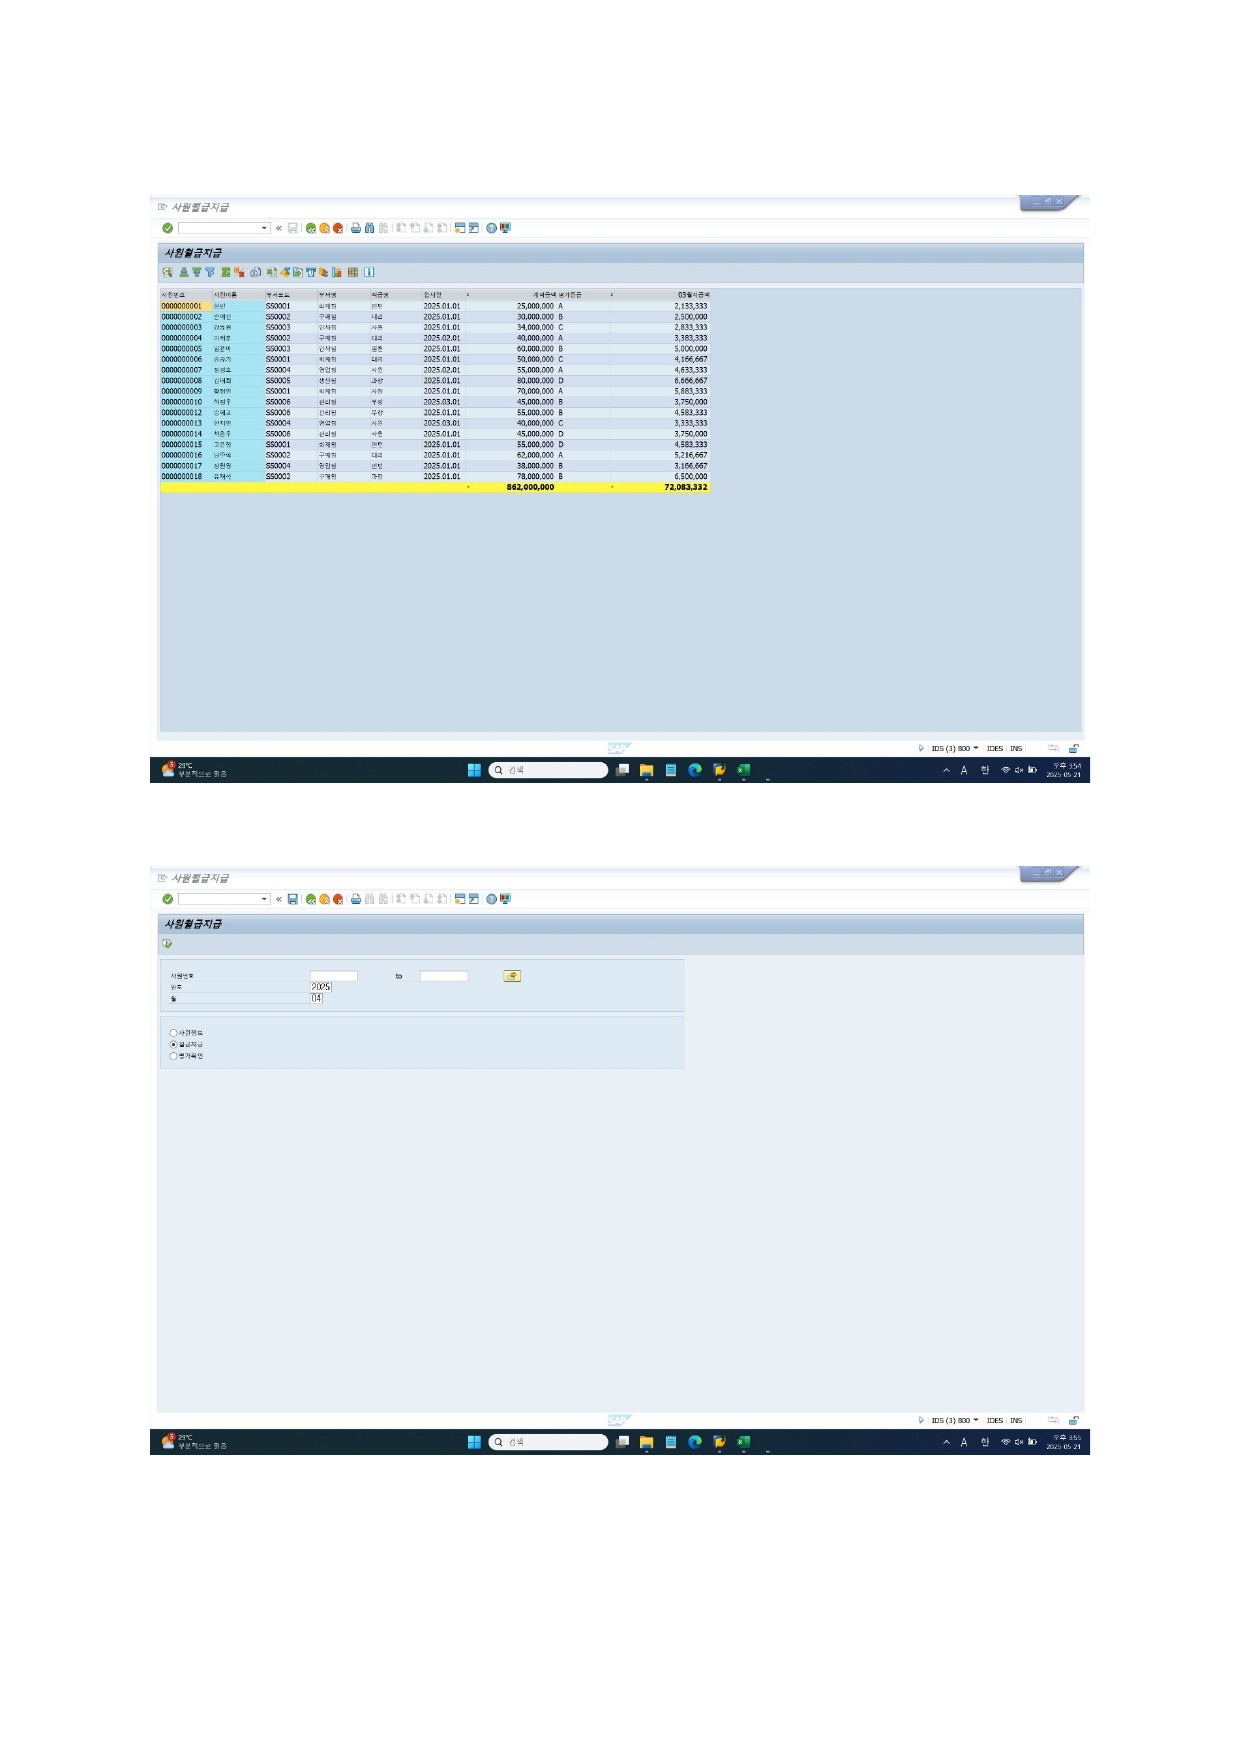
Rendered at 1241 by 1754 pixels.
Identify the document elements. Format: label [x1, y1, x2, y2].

picture [150, 866, 1091, 1455]
picture [150, 195, 1091, 783]
